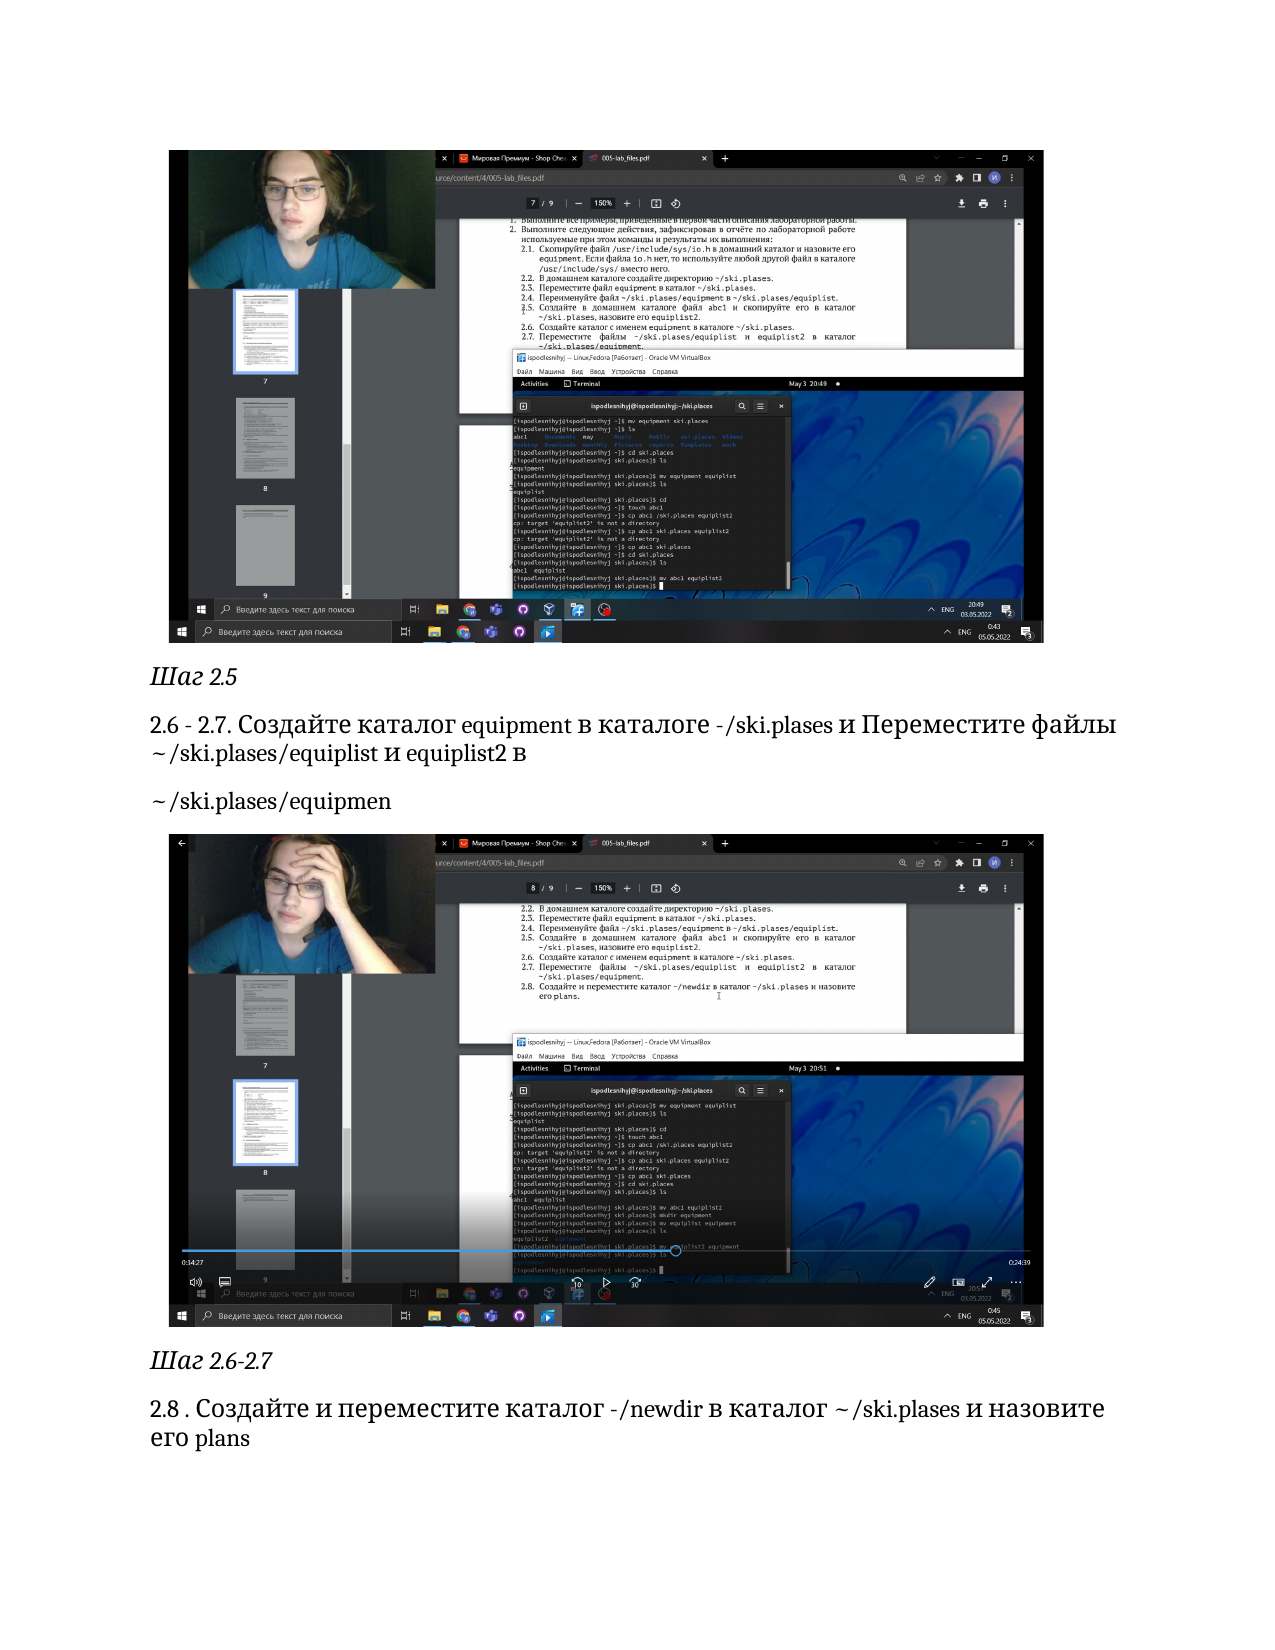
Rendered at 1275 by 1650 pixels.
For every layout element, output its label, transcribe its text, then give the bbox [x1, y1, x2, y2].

picture [168, 834, 1044, 1327]
text Шаг 2.5 [150, 663, 1125, 692]
text 2.6 - 2.7. Создайте каталог equipment в каталоге -/ski.plases и Переместите файлы ~/ski.plases/equiplist и equiplist2 в [150, 711, 1125, 768]
text ~/ski.plases/equipmen [150, 787, 1125, 816]
text 2.8 . Создайте и переместите каталог -/newdir в каталог ~/ski.plases и назовите его plans [150, 1395, 1125, 1452]
picture [168, 150, 1044, 643]
text Шаг 2.6-2.7 [150, 1347, 1125, 1376]
